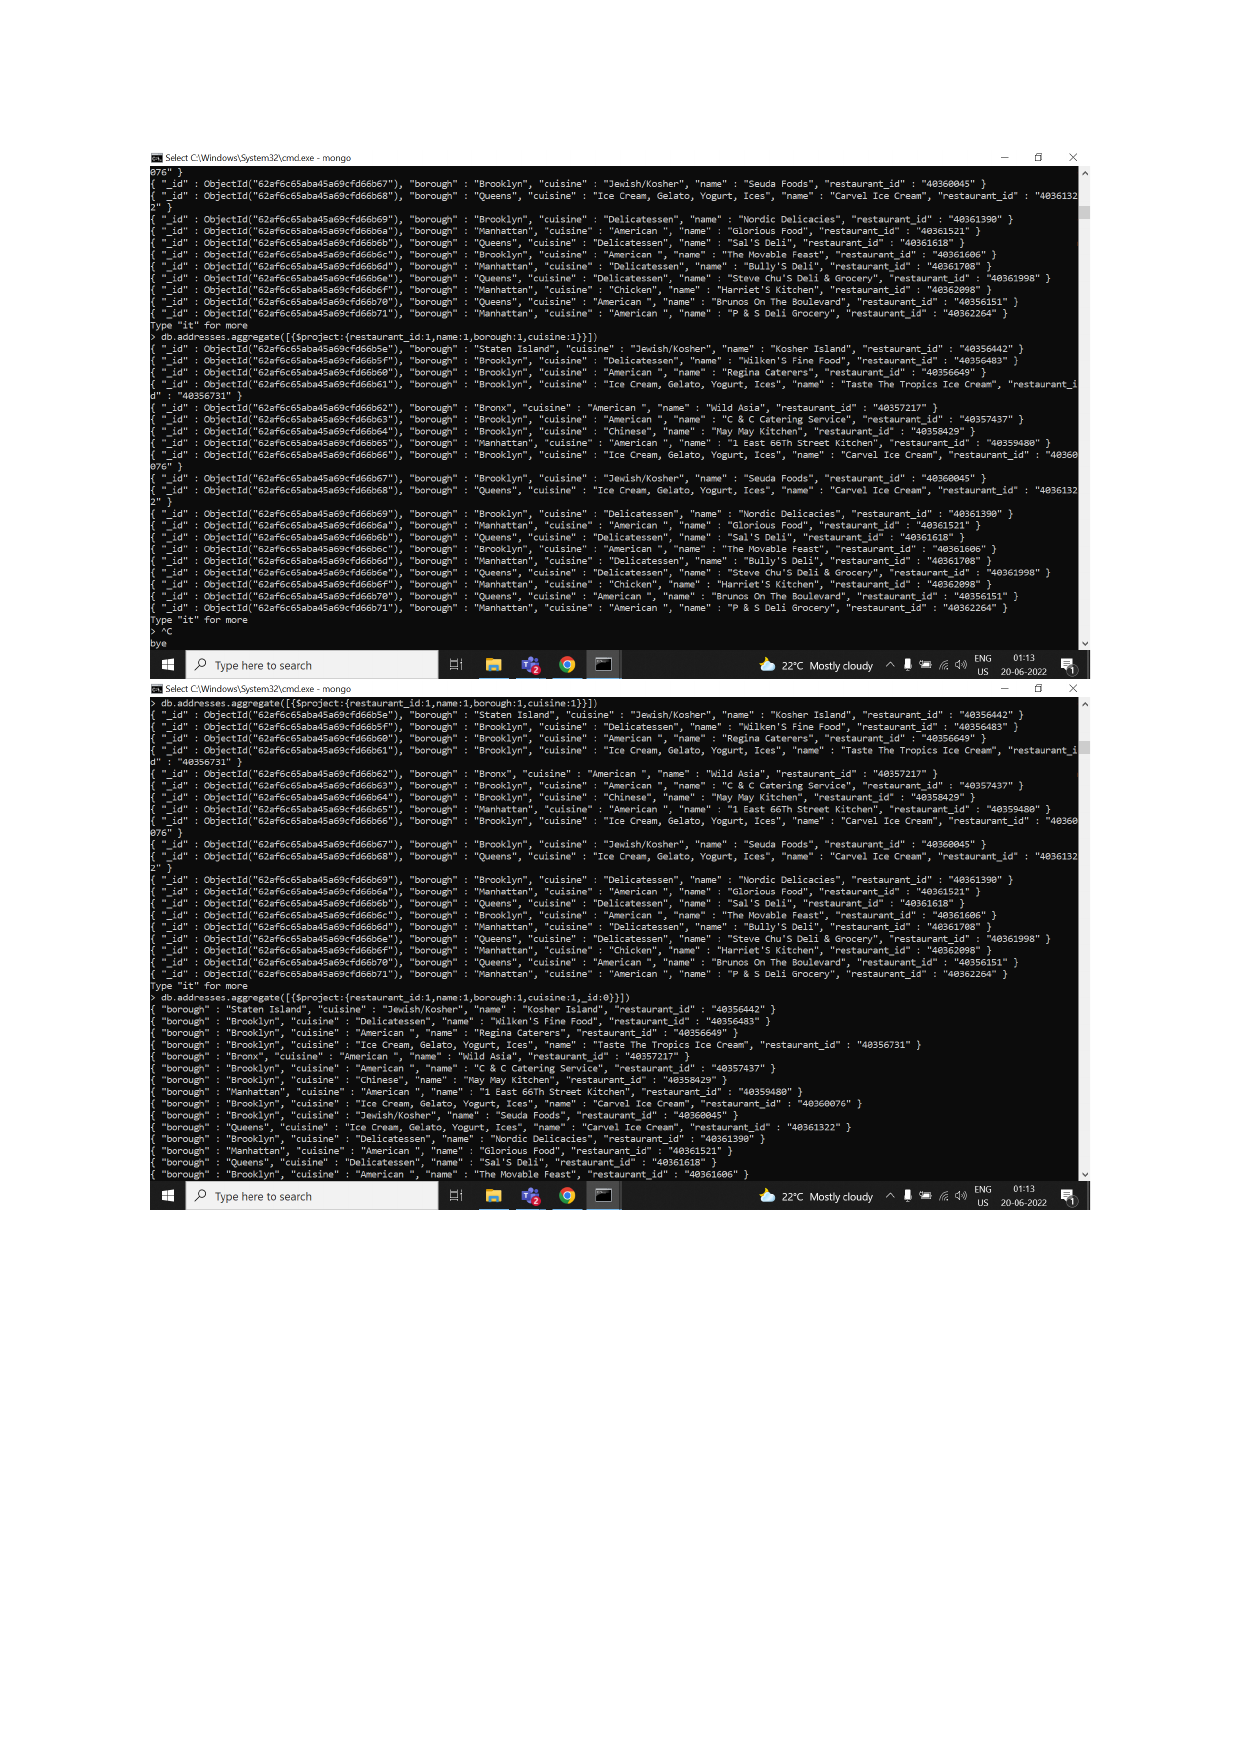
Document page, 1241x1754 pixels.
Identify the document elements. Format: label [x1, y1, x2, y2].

picture [150, 681, 1091, 1210]
picture [150, 150, 1091, 679]
